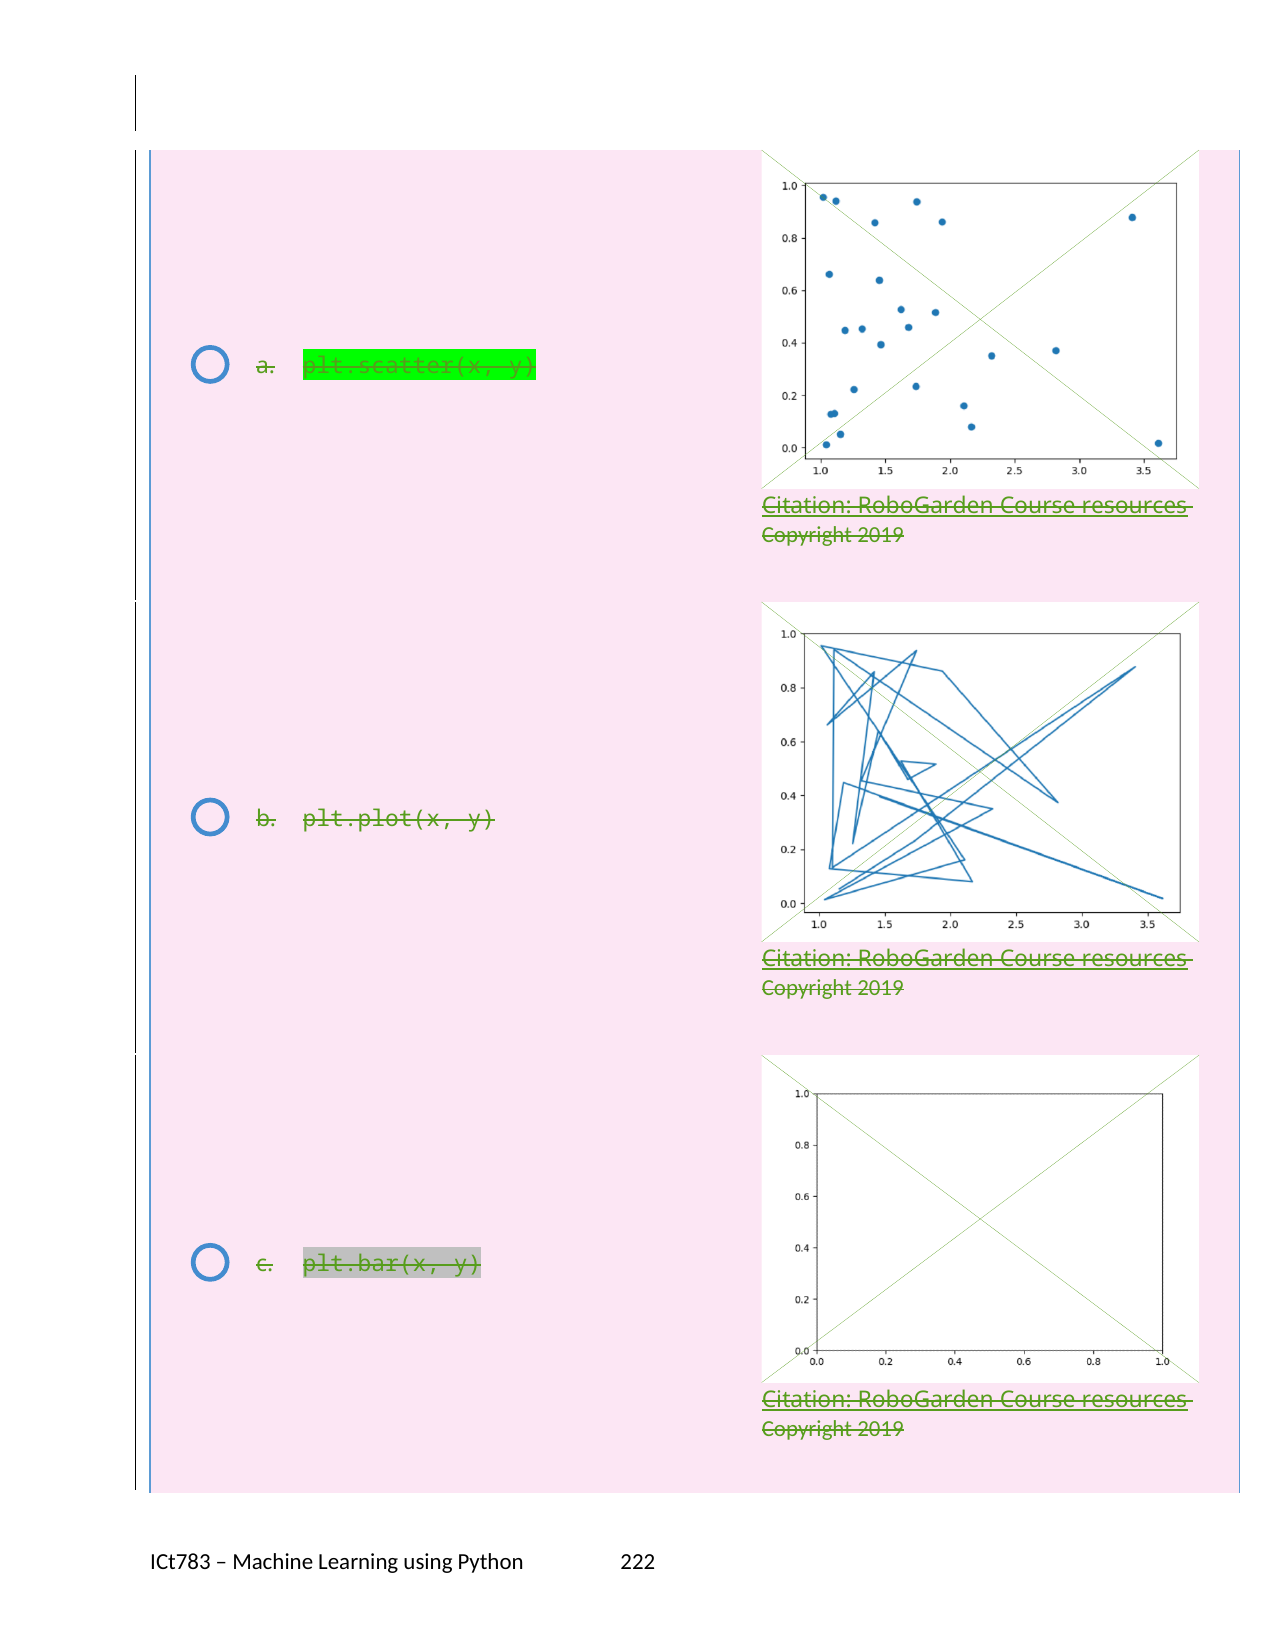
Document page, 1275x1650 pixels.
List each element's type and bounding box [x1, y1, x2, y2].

picture [764, 602, 1197, 771]
picture [764, 150, 1197, 318]
picture [761, 151, 979, 488]
picture [982, 151, 1199, 487]
picture [982, 603, 1199, 940]
picture [763, 1220, 1197, 1383]
picture [982, 1057, 1199, 1381]
picture [763, 1055, 1197, 1218]
picture [761, 1056, 978, 1382]
picture [763, 773, 1197, 942]
picture [761, 603, 978, 941]
picture [763, 321, 1197, 489]
